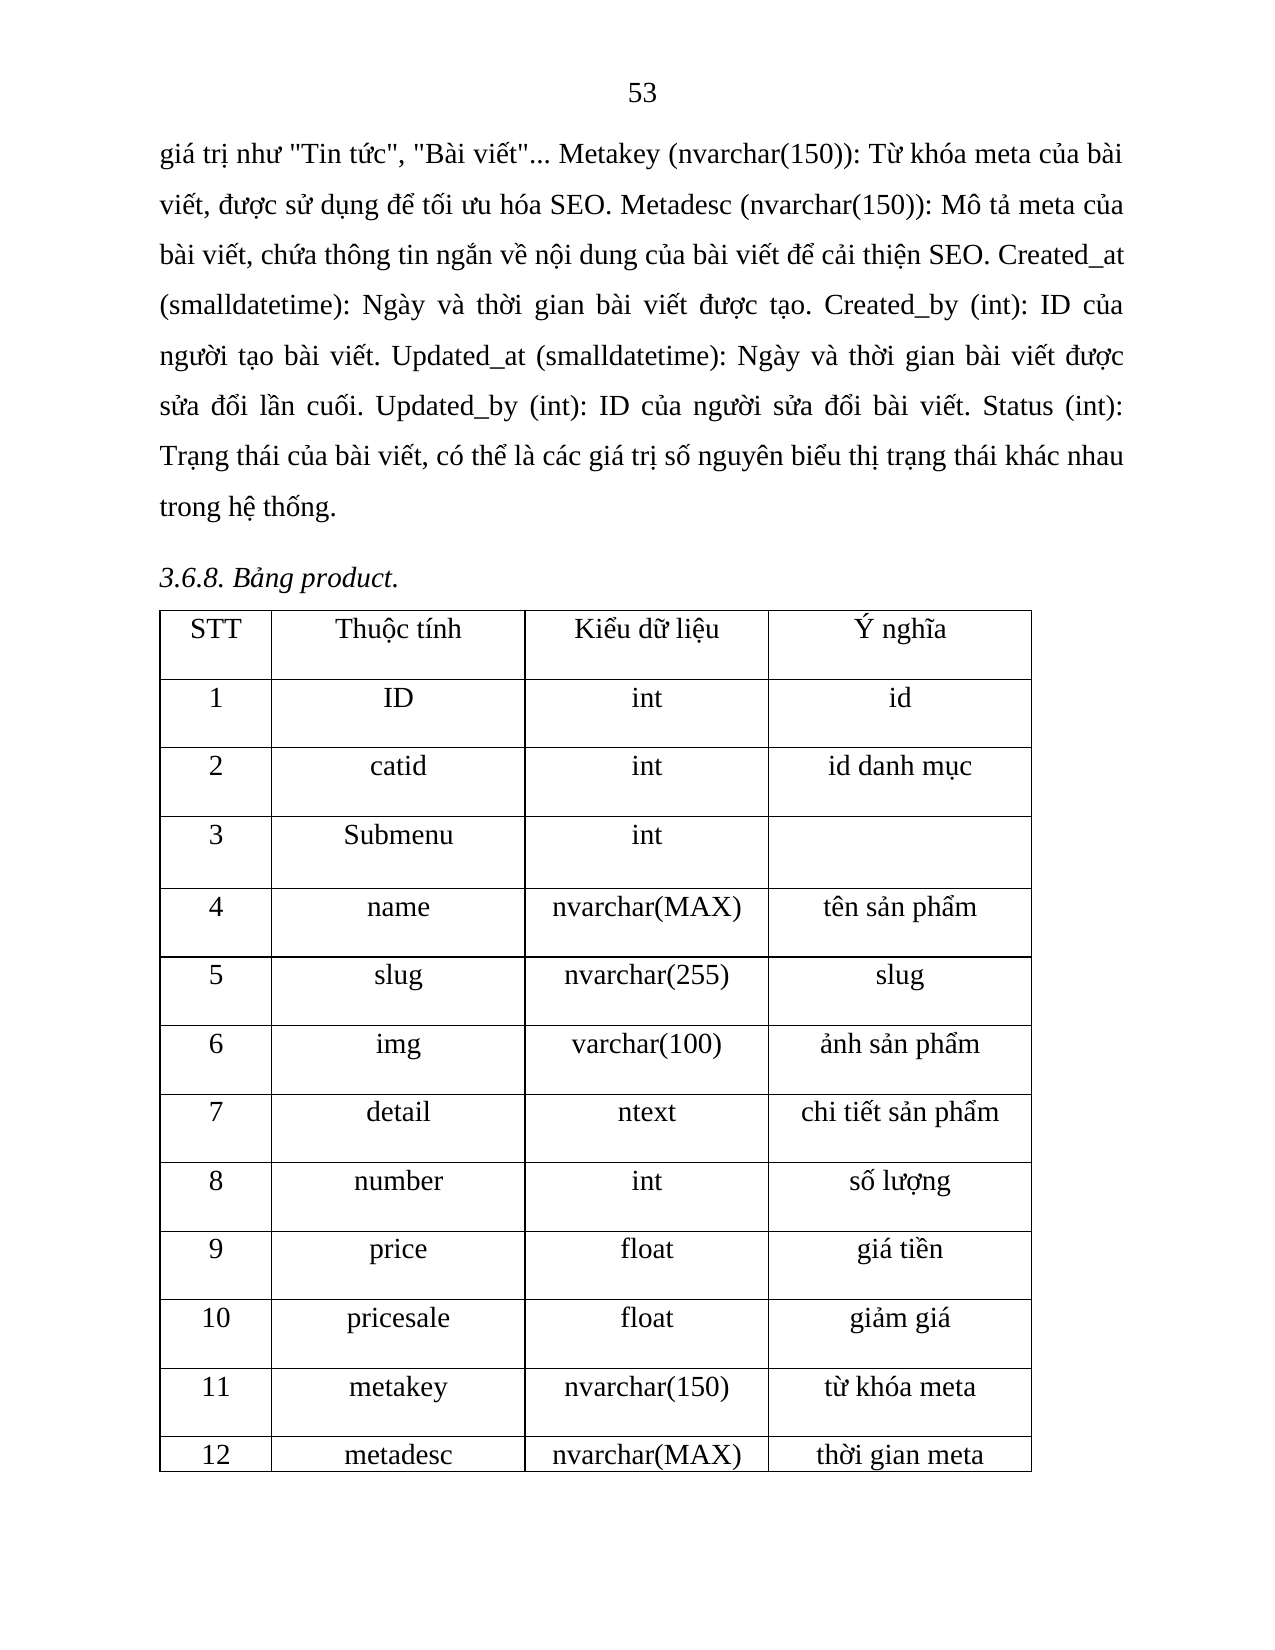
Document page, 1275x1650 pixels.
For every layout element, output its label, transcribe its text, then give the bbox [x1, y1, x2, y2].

table_cell ID [272, 680, 524, 747]
table_header STT [161, 611, 271, 679]
table_cell detail [272, 1095, 524, 1162]
table_cell nvarchar(MAX) [526, 1437, 768, 1471]
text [159, 137, 1125, 522]
table_cell metakey [272, 1369, 524, 1436]
table_cell chi tiết sản phẩm [769, 1095, 1031, 1162]
table_cell pricesale [272, 1300, 524, 1368]
table_cell name [272, 889, 524, 956]
table_cell 7 [161, 1095, 271, 1162]
table_cell 1 [161, 680, 271, 747]
table_header Kiểu dữ liệu [526, 611, 768, 679]
table_cell id [769, 680, 1031, 747]
table_cell 6 [161, 1026, 271, 1093]
table_cell Submenu [272, 817, 524, 888]
table_header Ý nghĩa [769, 611, 1031, 679]
table_cell [769, 817, 1031, 888]
table_cell 10 [161, 1300, 271, 1368]
table_cell catid [272, 748, 524, 816]
table_cell metadesc [272, 1437, 524, 1471]
table_cell float [526, 1300, 768, 1368]
table_cell number [272, 1163, 524, 1231]
table_cell ntext [526, 1095, 768, 1162]
table_cell 5 [161, 958, 271, 1025]
subtitle 3.6.8. Bảng product. [159, 560, 1125, 593]
table_cell 4 [161, 889, 271, 956]
table_cell 3 [161, 817, 271, 888]
table_cell int [526, 748, 768, 816]
table_cell int [526, 1163, 768, 1231]
table_cell 9 [161, 1232, 271, 1299]
table_cell nvarchar(MAX) [526, 889, 768, 956]
table_cell giảm giá [769, 1300, 1031, 1368]
table_header Thuộc tính [272, 611, 524, 679]
table_cell 12 [161, 1437, 271, 1471]
table_cell float [526, 1232, 768, 1299]
table_cell id danh mục [769, 748, 1031, 816]
table_cell slug [769, 958, 1031, 1025]
table_cell từ khóa meta [769, 1369, 1031, 1436]
table_cell tên sản phẩm [769, 889, 1031, 956]
table_cell 8 [161, 1163, 271, 1231]
table_cell ảnh sản phẩm [769, 1026, 1031, 1093]
table_cell slug [272, 958, 524, 1025]
table_cell nvarchar(255) [526, 958, 768, 1025]
table_cell price [272, 1232, 524, 1299]
table_cell varchar(100) [526, 1026, 768, 1093]
table_cell int [526, 817, 768, 888]
table_cell int [526, 680, 768, 747]
table_cell 2 [161, 748, 271, 816]
table_cell số lượng [769, 1163, 1031, 1231]
table_cell nvarchar(150) [526, 1369, 768, 1436]
table_cell thời gian meta [769, 1437, 1031, 1471]
table_cell img [272, 1026, 524, 1093]
table_cell giá tiền [769, 1232, 1031, 1299]
table_cell 11 [161, 1369, 271, 1436]
